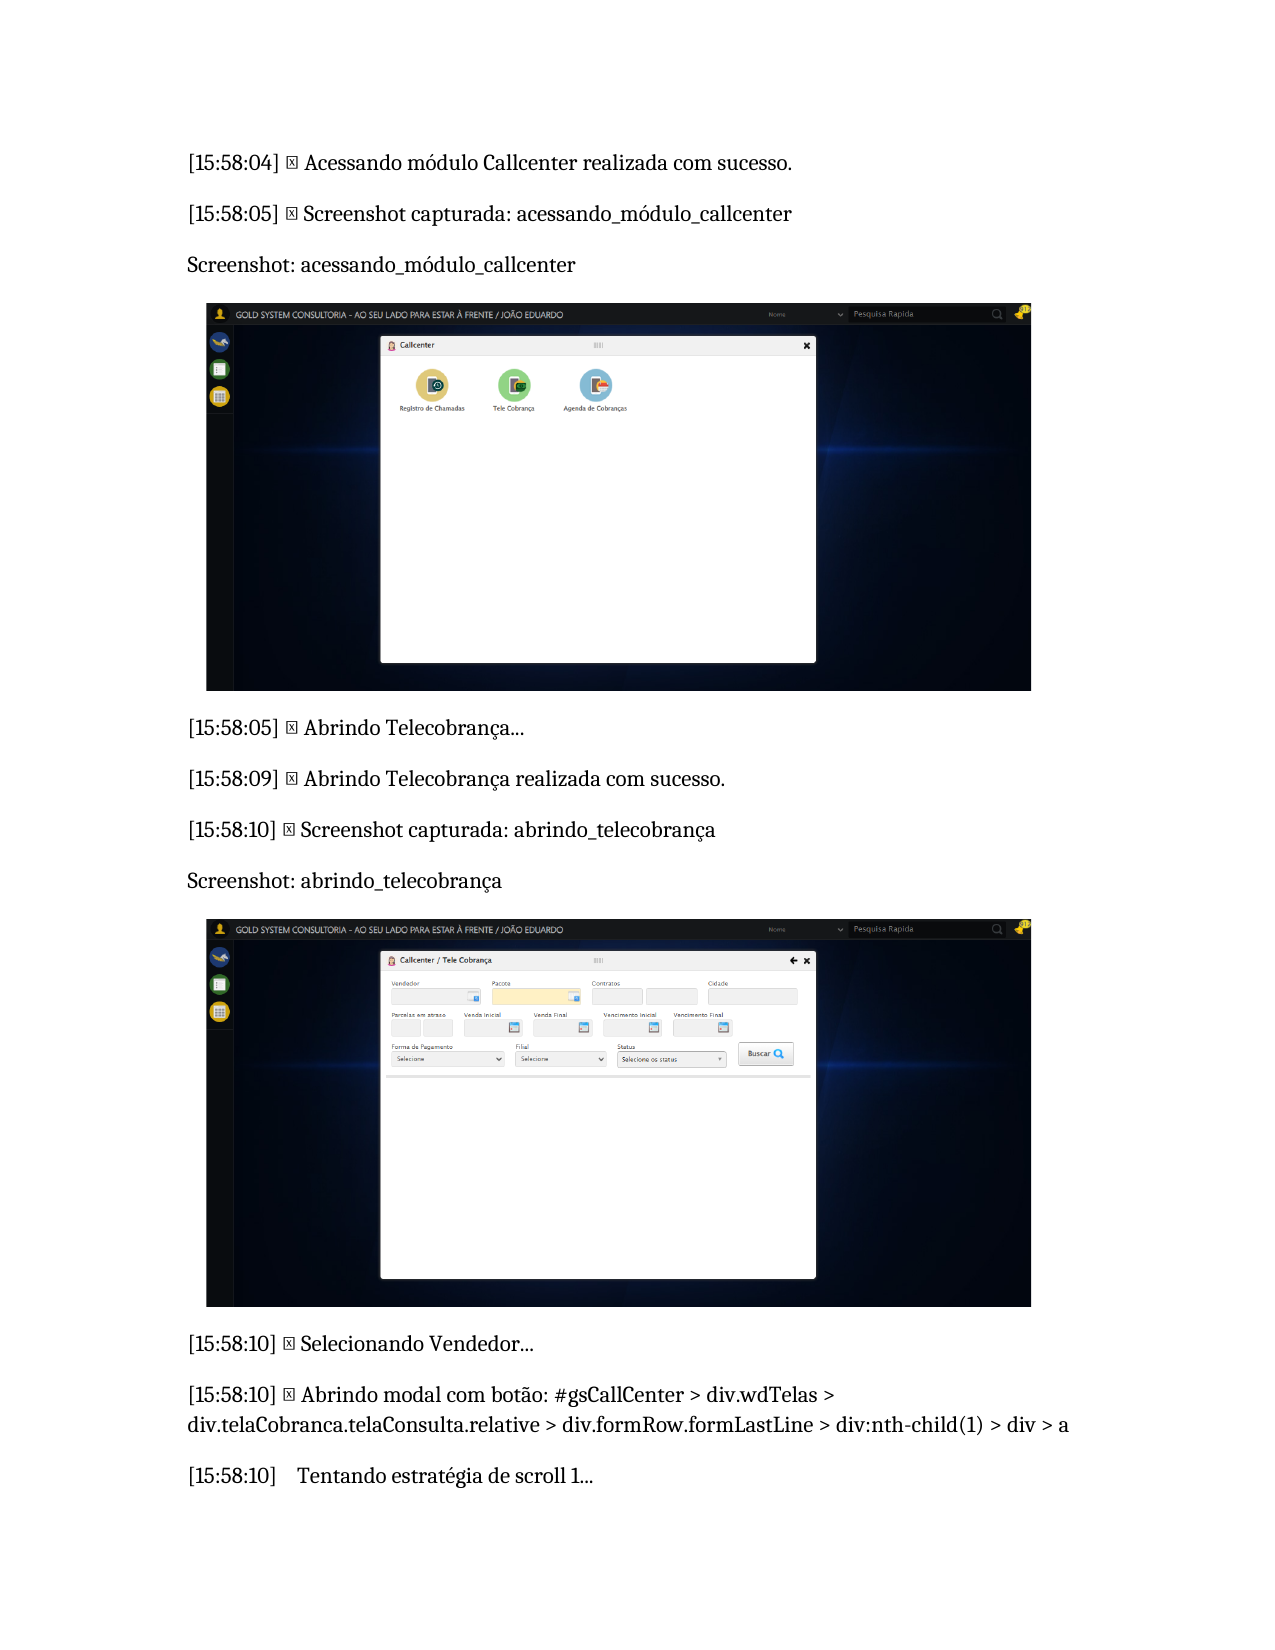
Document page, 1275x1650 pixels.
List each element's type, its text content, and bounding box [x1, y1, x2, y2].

text [15:58:05] 📸 Screenshot capturada: acessando_módulo_callcenter [187, 201, 1087, 227]
text [15:58:05] 🔄 Abrindo Telecobrança... [187, 715, 1087, 741]
picture [206, 303, 1032, 691]
text Screenshot: abrindo_telecobrança [187, 868, 1087, 894]
text [15:58:10] 🔄 Selecionando Vendedor... [187, 1331, 1087, 1357]
text Screenshot: acessando_módulo_callcenter [187, 252, 1087, 278]
text [15:58:09] ✅ Abrindo Telecobrança realizada com sucesso. [187, 766, 1087, 792]
text [15:58:10] Tentando estratégia de scroll 1... [187, 1463, 1087, 1489]
text [15:58:10] 📸 Screenshot capturada: abrindo_telecobrança [187, 817, 1087, 843]
picture [206, 919, 1032, 1307]
text [15:58:10] 🔘 Abrindo modal com botão: #gsCallCenter > div.wdTelas > div.telaCobranca.telaConsulta.relative > div.formRow.formLastLine > div:nth-child(1) > div > a [187, 1382, 1087, 1438]
text [15:58:04] ✅ Acessando módulo Callcenter realizada com sucesso. [187, 150, 1087, 176]
